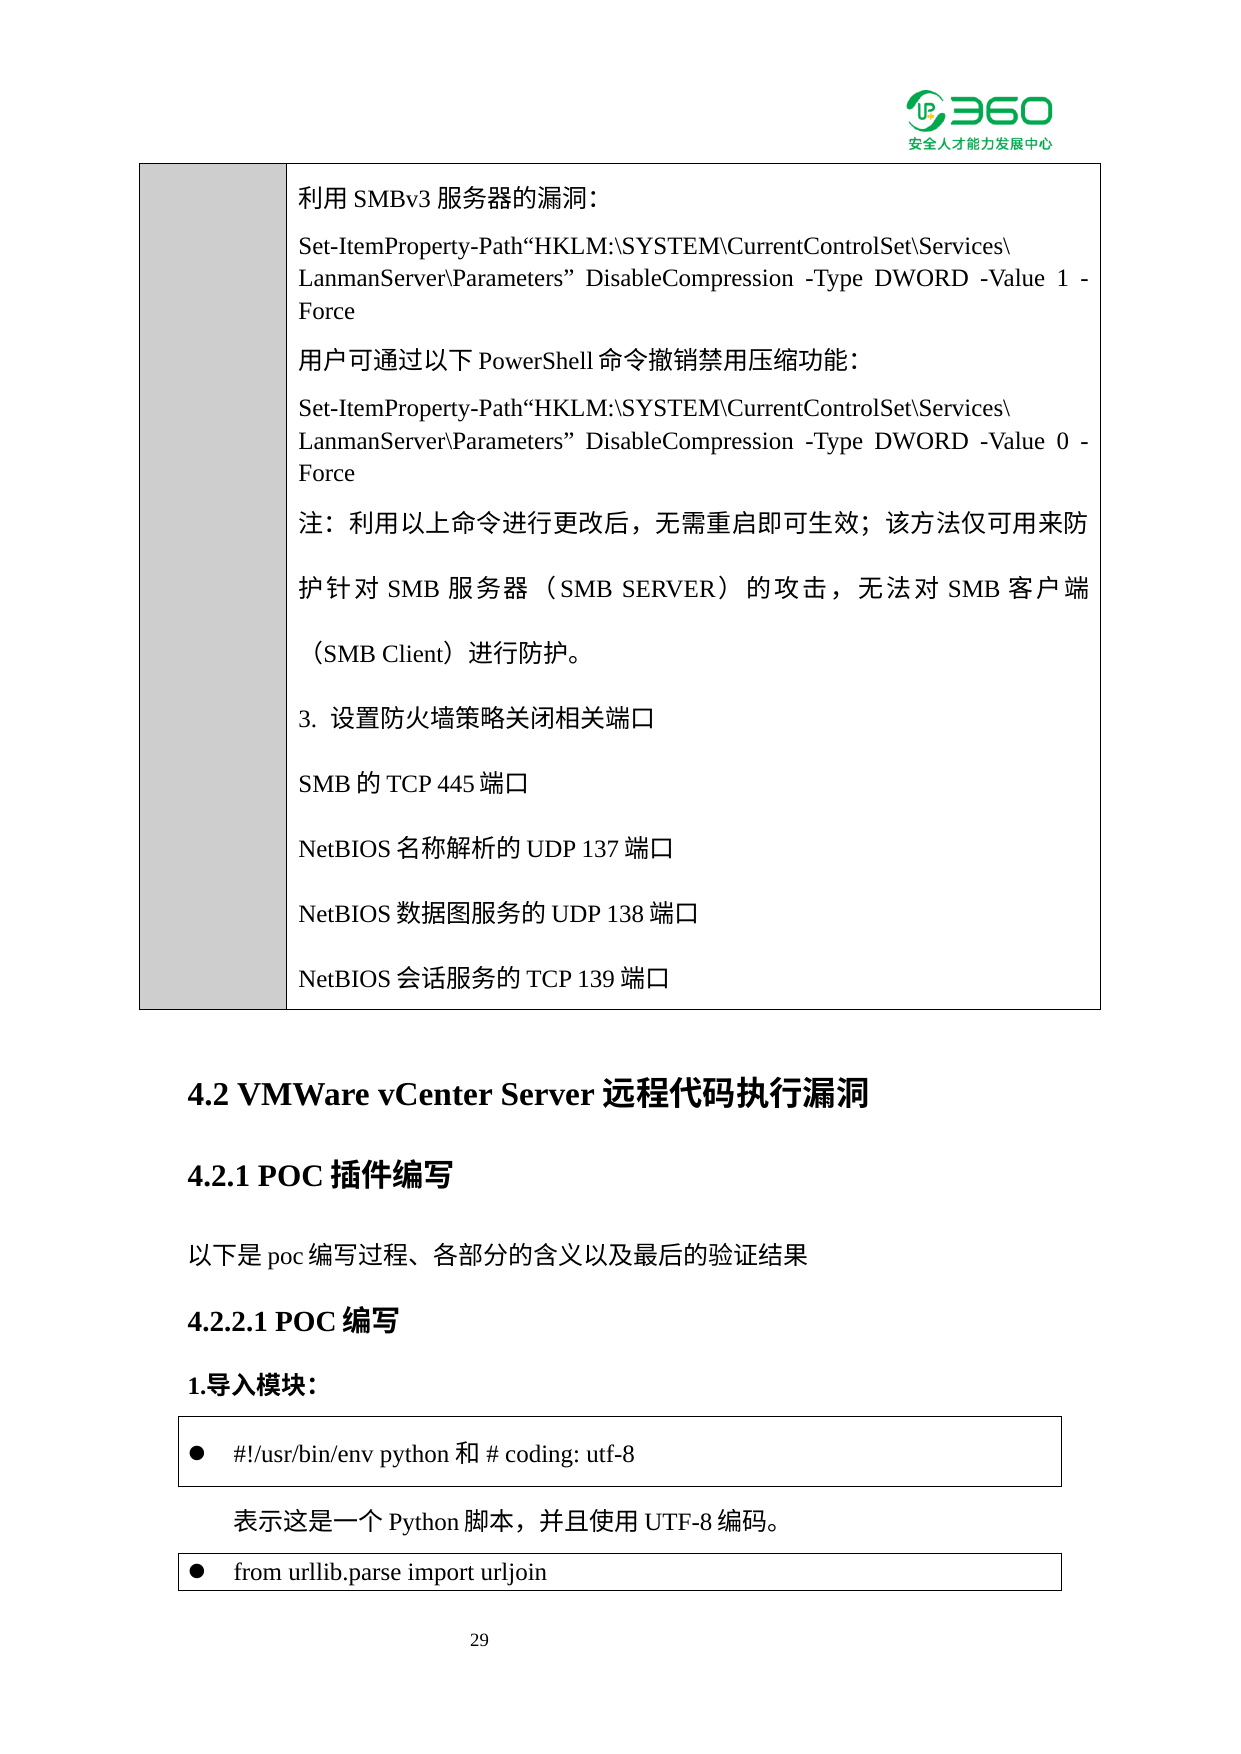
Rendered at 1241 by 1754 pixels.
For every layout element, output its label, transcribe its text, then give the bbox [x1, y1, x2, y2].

table_cell 修复方案 [140, 164, 286, 1009]
text 1.导入模块： [187, 1351, 1053, 1416]
subtitle 4.2.1 POC插件编写 [187, 1140, 1053, 1205]
subtitle 4.2 VMWare vCenter Server 远程代码执行漏洞 [187, 1059, 1053, 1124]
list from urllib.parse import urljoin [179, 1554, 1061, 1590]
list 表示这是一个Python脚本，并且使用UTF-8编码。 [233, 1487, 1053, 1552]
text 4.2.2.1 POC编写 [187, 1286, 1053, 1351]
list #!/usr/bin/env python 和 # coding: utf-8 [179, 1417, 1061, 1486]
text 以下是poc编写过程、各部分的含义以及最后的验证结果 [187, 1221, 1053, 1286]
picture [905, 90, 1053, 150]
